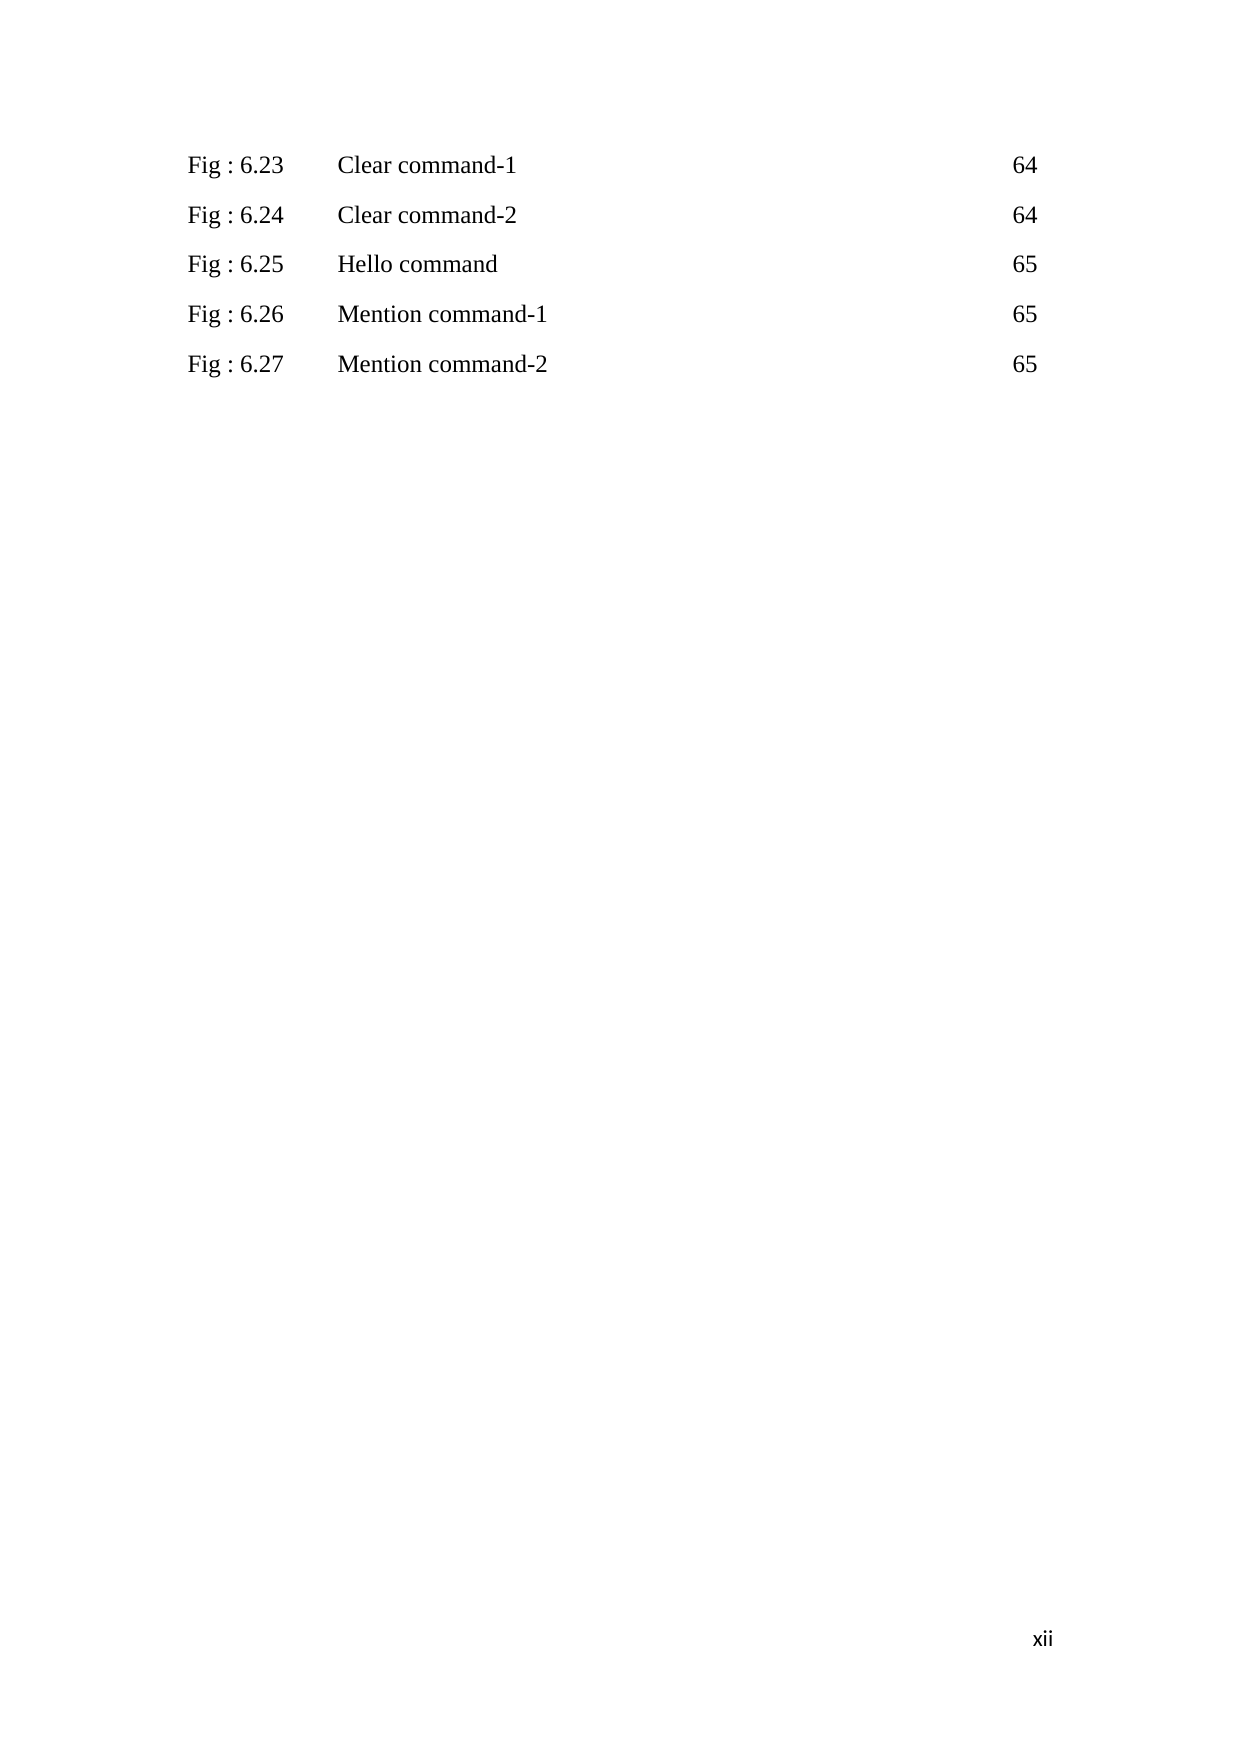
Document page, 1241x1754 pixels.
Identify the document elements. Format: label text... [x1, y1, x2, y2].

text Fig : 6.27 Mention command-2 65 [187, 349, 1053, 377]
text Fig : 6.24 Clear command-2 64 [187, 200, 1053, 228]
text Fig : 6.23 Clear command-1 64 [187, 150, 1053, 179]
text Fig : 6.25 Hello command 65 [187, 249, 1053, 278]
text Fig : 6.26 Mention command-1 65 [187, 299, 1053, 328]
